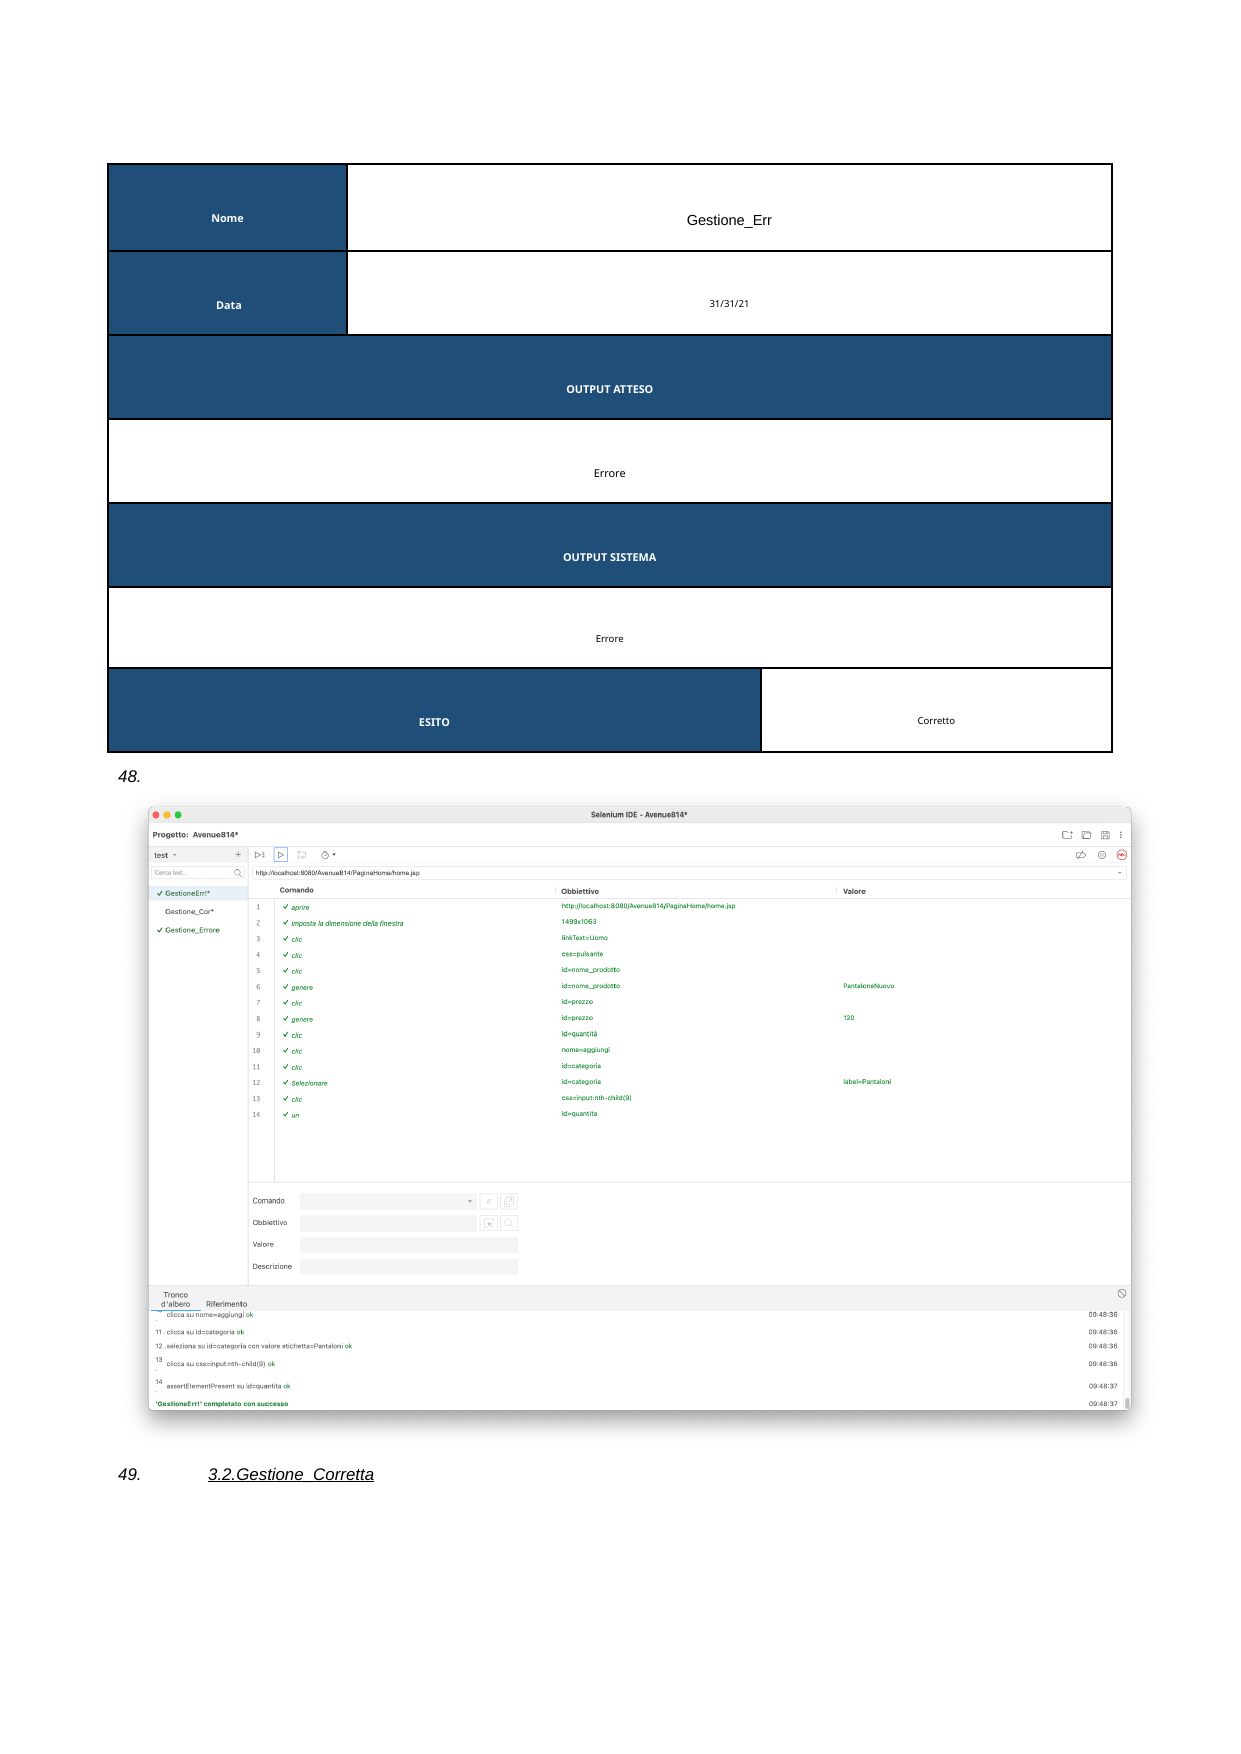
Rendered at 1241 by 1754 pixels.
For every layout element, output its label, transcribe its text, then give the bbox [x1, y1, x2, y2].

table_header Nome [109, 165, 346, 250]
table_cell Data [109, 252, 346, 334]
table_cell Errore [109, 588, 1111, 667]
subtitle 3.2.Gestione_Corretta [118, 1451, 1122, 1484]
picture [117, 786, 1162, 1451]
table_cell ESITO [109, 669, 760, 751]
table_header Gestione_Err [348, 165, 1111, 250]
table_cell Errore [109, 420, 1111, 502]
table_cell Corretto [762, 669, 1111, 751]
table_cell OUTPUT ATTESO [109, 336, 1111, 418]
table_cell 31/31/21 [348, 252, 1111, 334]
table_cell OUTPUT SISTEMA [109, 504, 1111, 586]
